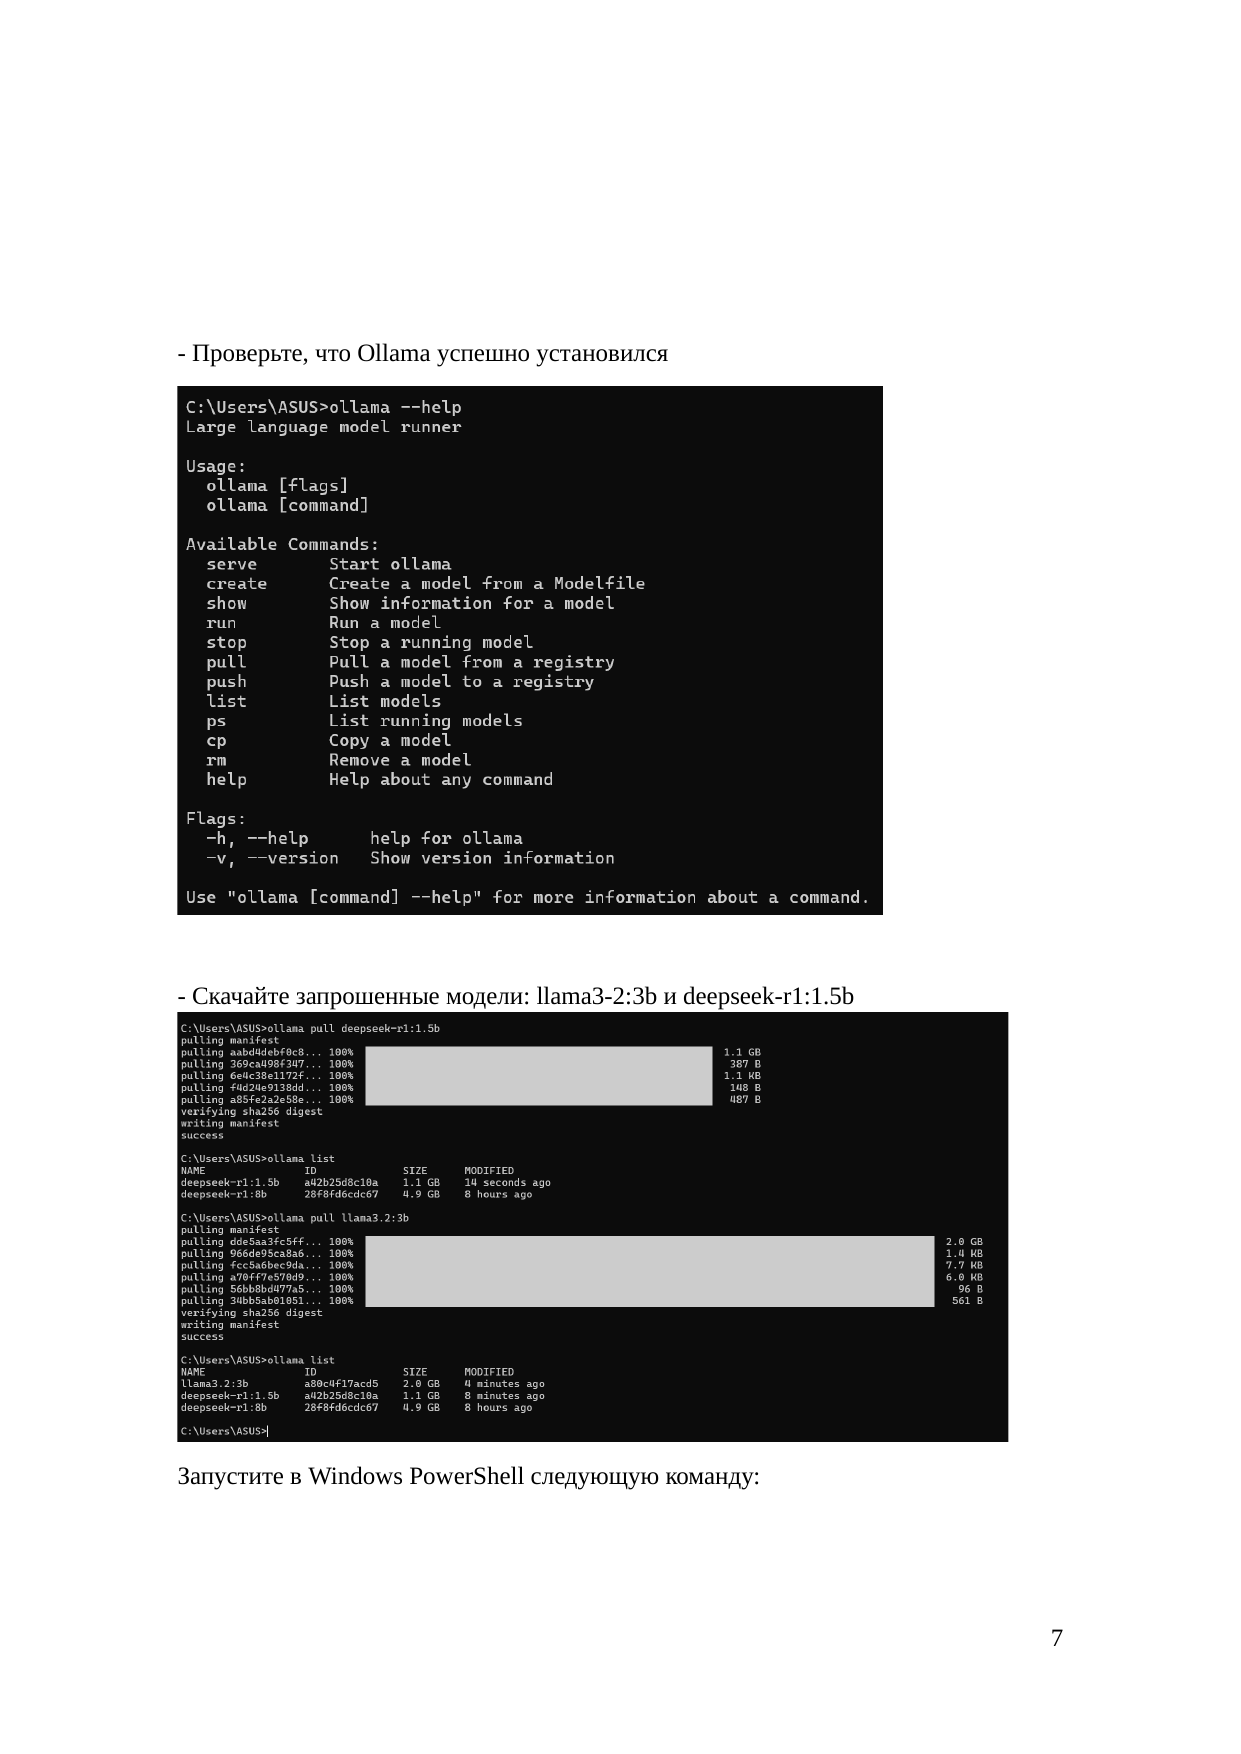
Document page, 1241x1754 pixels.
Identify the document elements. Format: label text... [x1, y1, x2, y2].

picture [177, 386, 883, 915]
picture [177, 1012, 1009, 1442]
text Запустите в Windows PowerShell следующую команду: [177, 1461, 1063, 1490]
text - Проверьте, что Ollama успешно установился [177, 338, 1063, 367]
